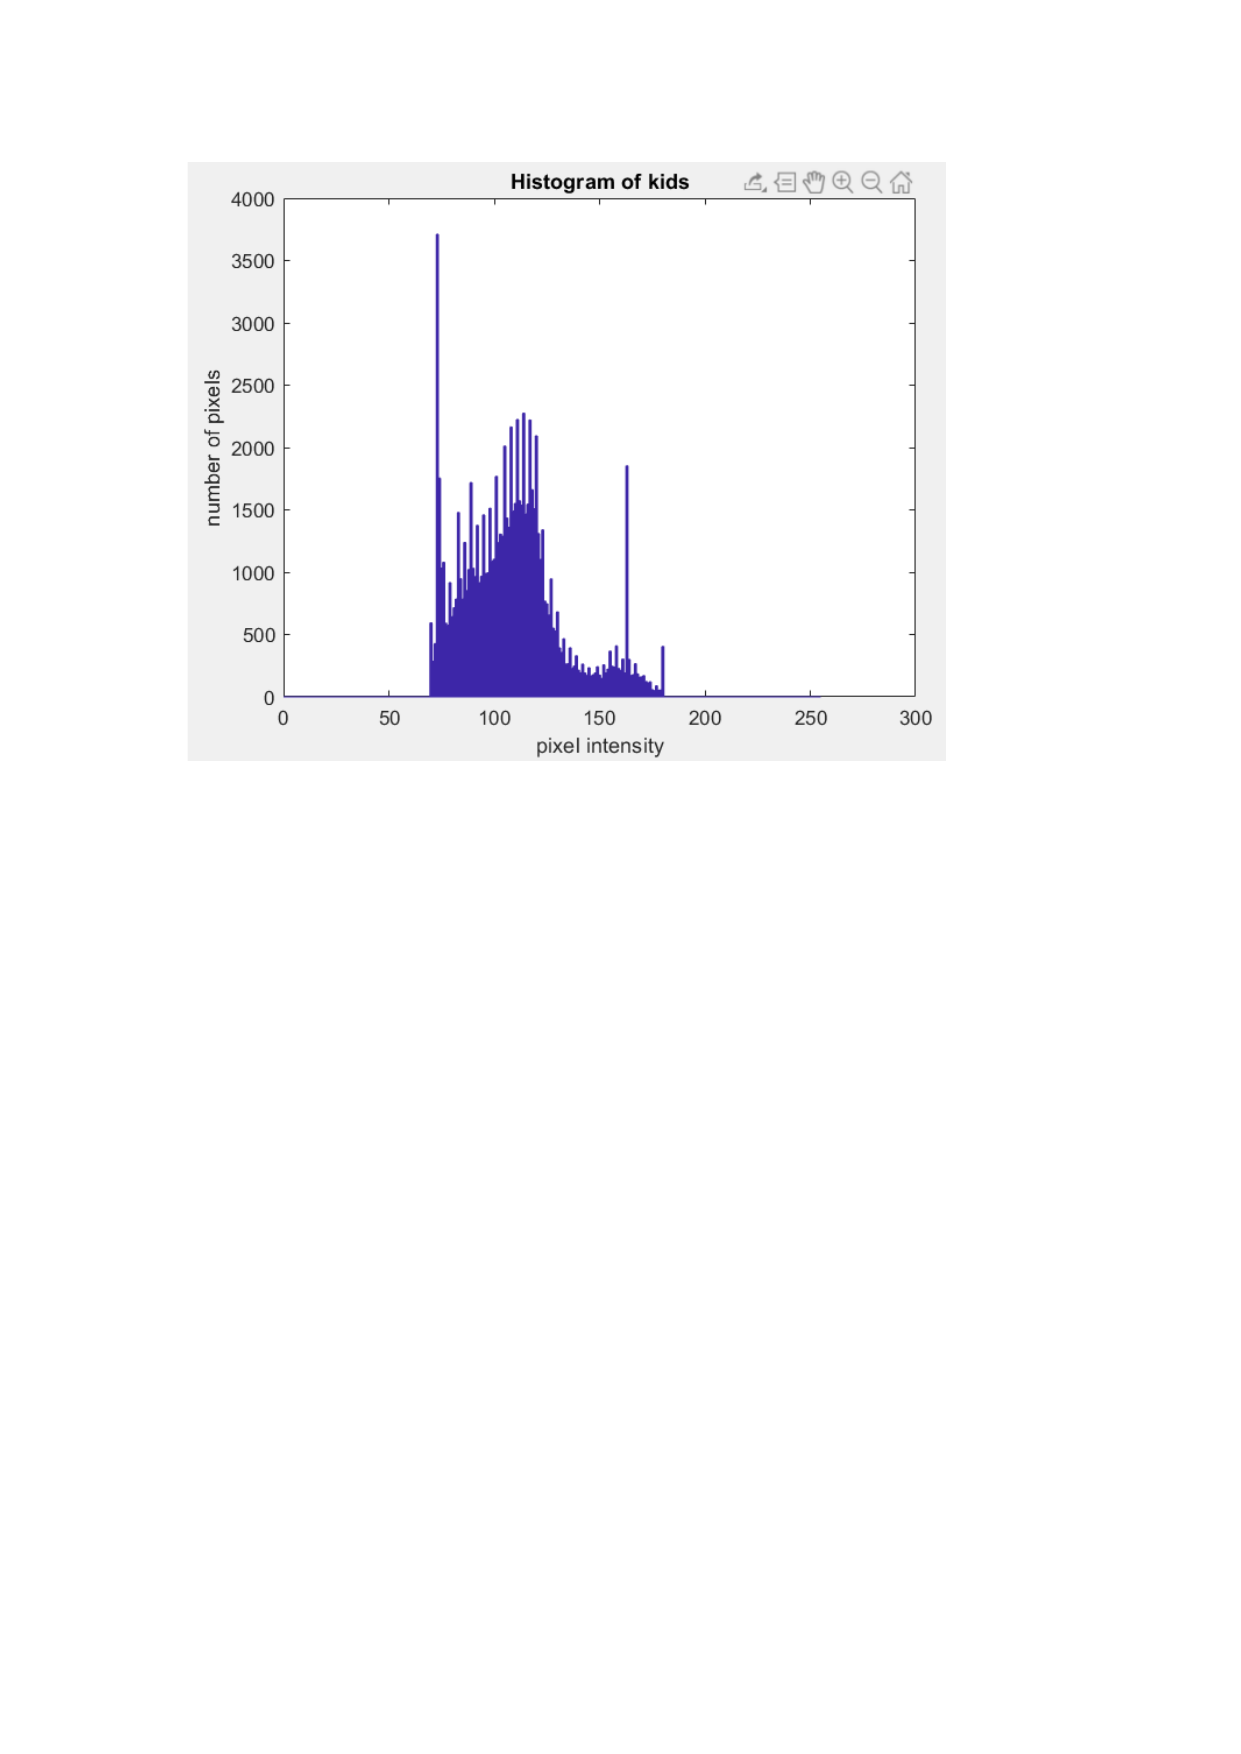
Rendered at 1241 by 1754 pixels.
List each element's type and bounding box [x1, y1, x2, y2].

picture [187, 162, 946, 761]
